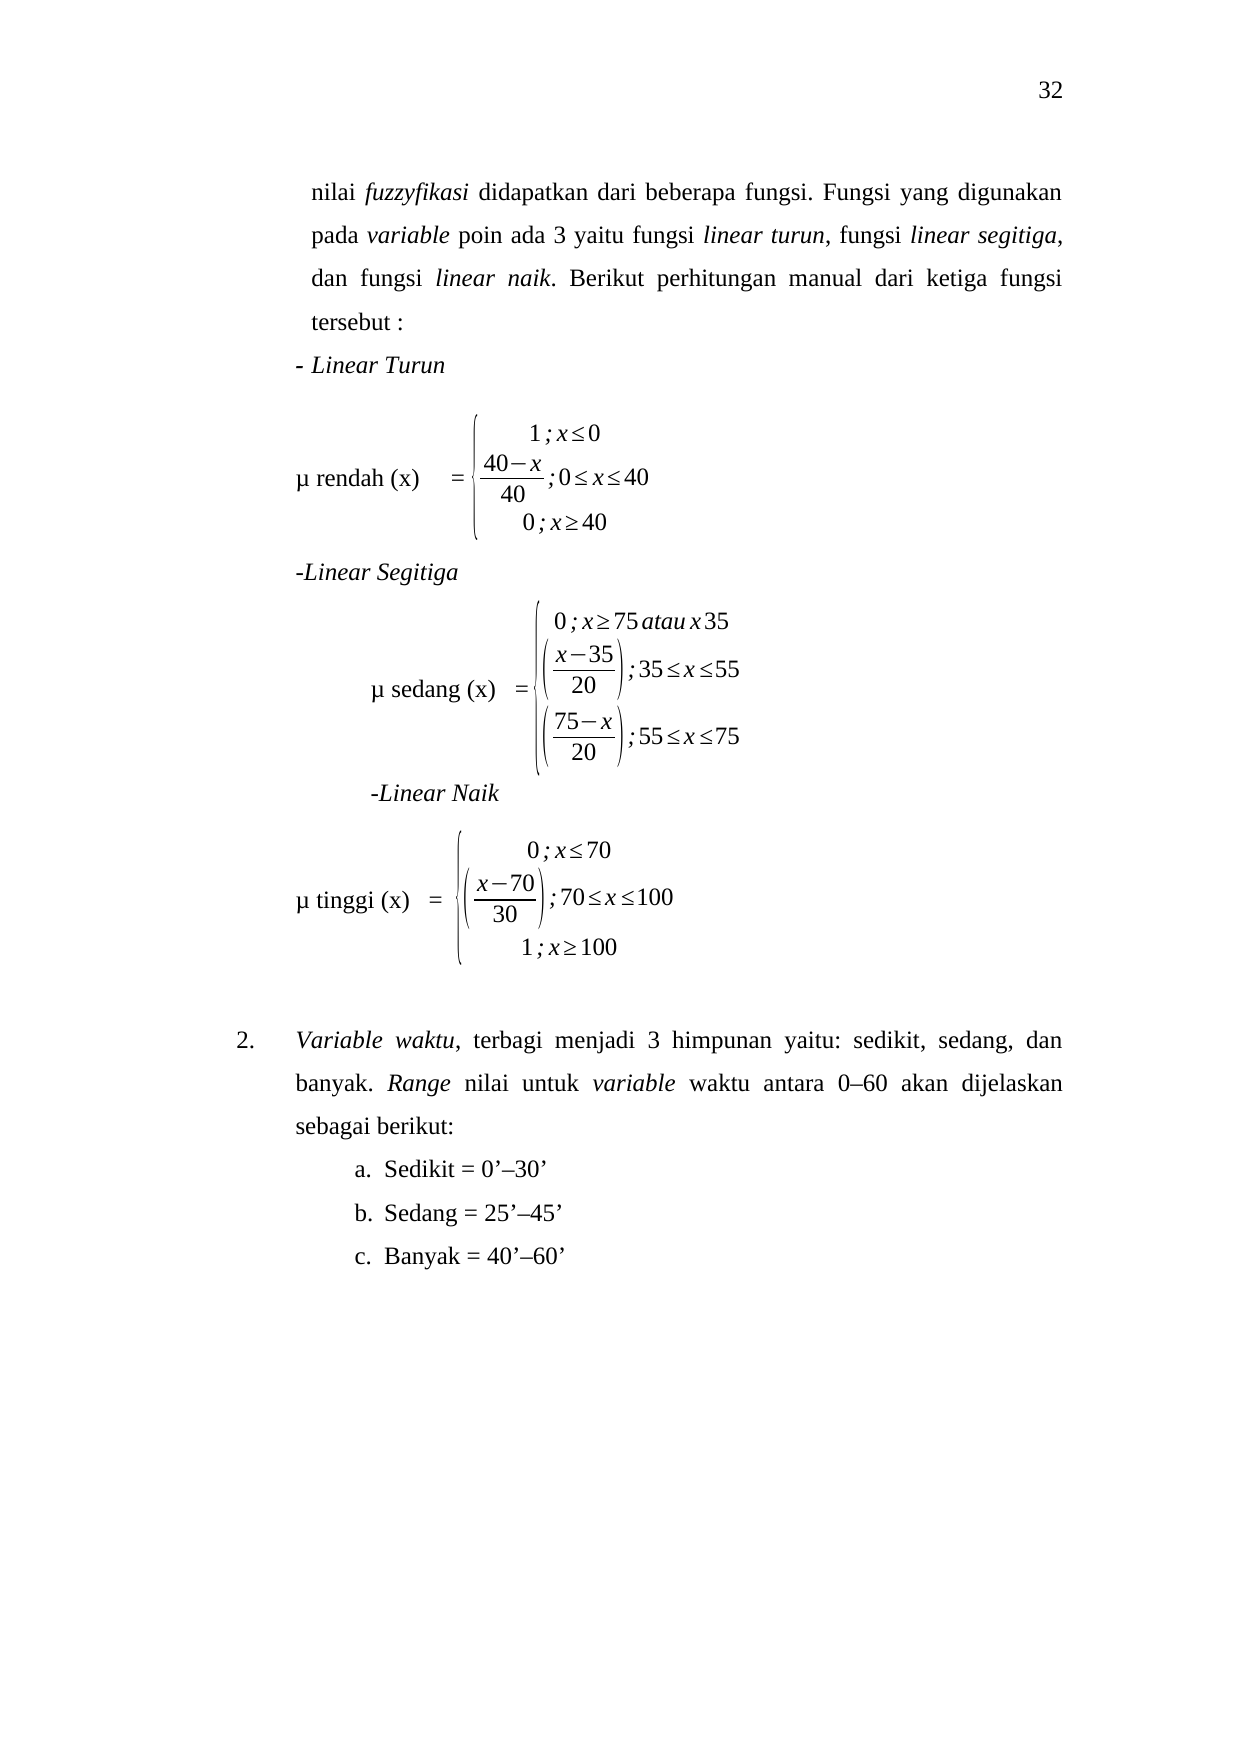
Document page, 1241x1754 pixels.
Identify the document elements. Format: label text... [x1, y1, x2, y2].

text µ rendah (x) = [236, 414, 1063, 542]
text -Linear Segitiga [236, 557, 1063, 585]
list Sedang = 25’–45’ [354, 1198, 1063, 1226]
text -Linear Naik [311, 778, 1063, 806]
list Sedikit = 0’–30’ [354, 1154, 1063, 1183]
text µ sedang (x) = [311, 600, 1063, 778]
text µ tinggi (x) = [236, 831, 1063, 968]
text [311, 177, 1063, 335]
list Banyak = 40’–60’ [354, 1241, 1063, 1269]
list Variable waktu, terbagi menjadi 3 himpunan yaitu: sedikit, sedang, dan banyak. Range nilai untuk variable waktu antara 0–60 akan dijelaskan sebagai berikut: [236, 1025, 1063, 1140]
list Linear Turun [236, 350, 1063, 378]
